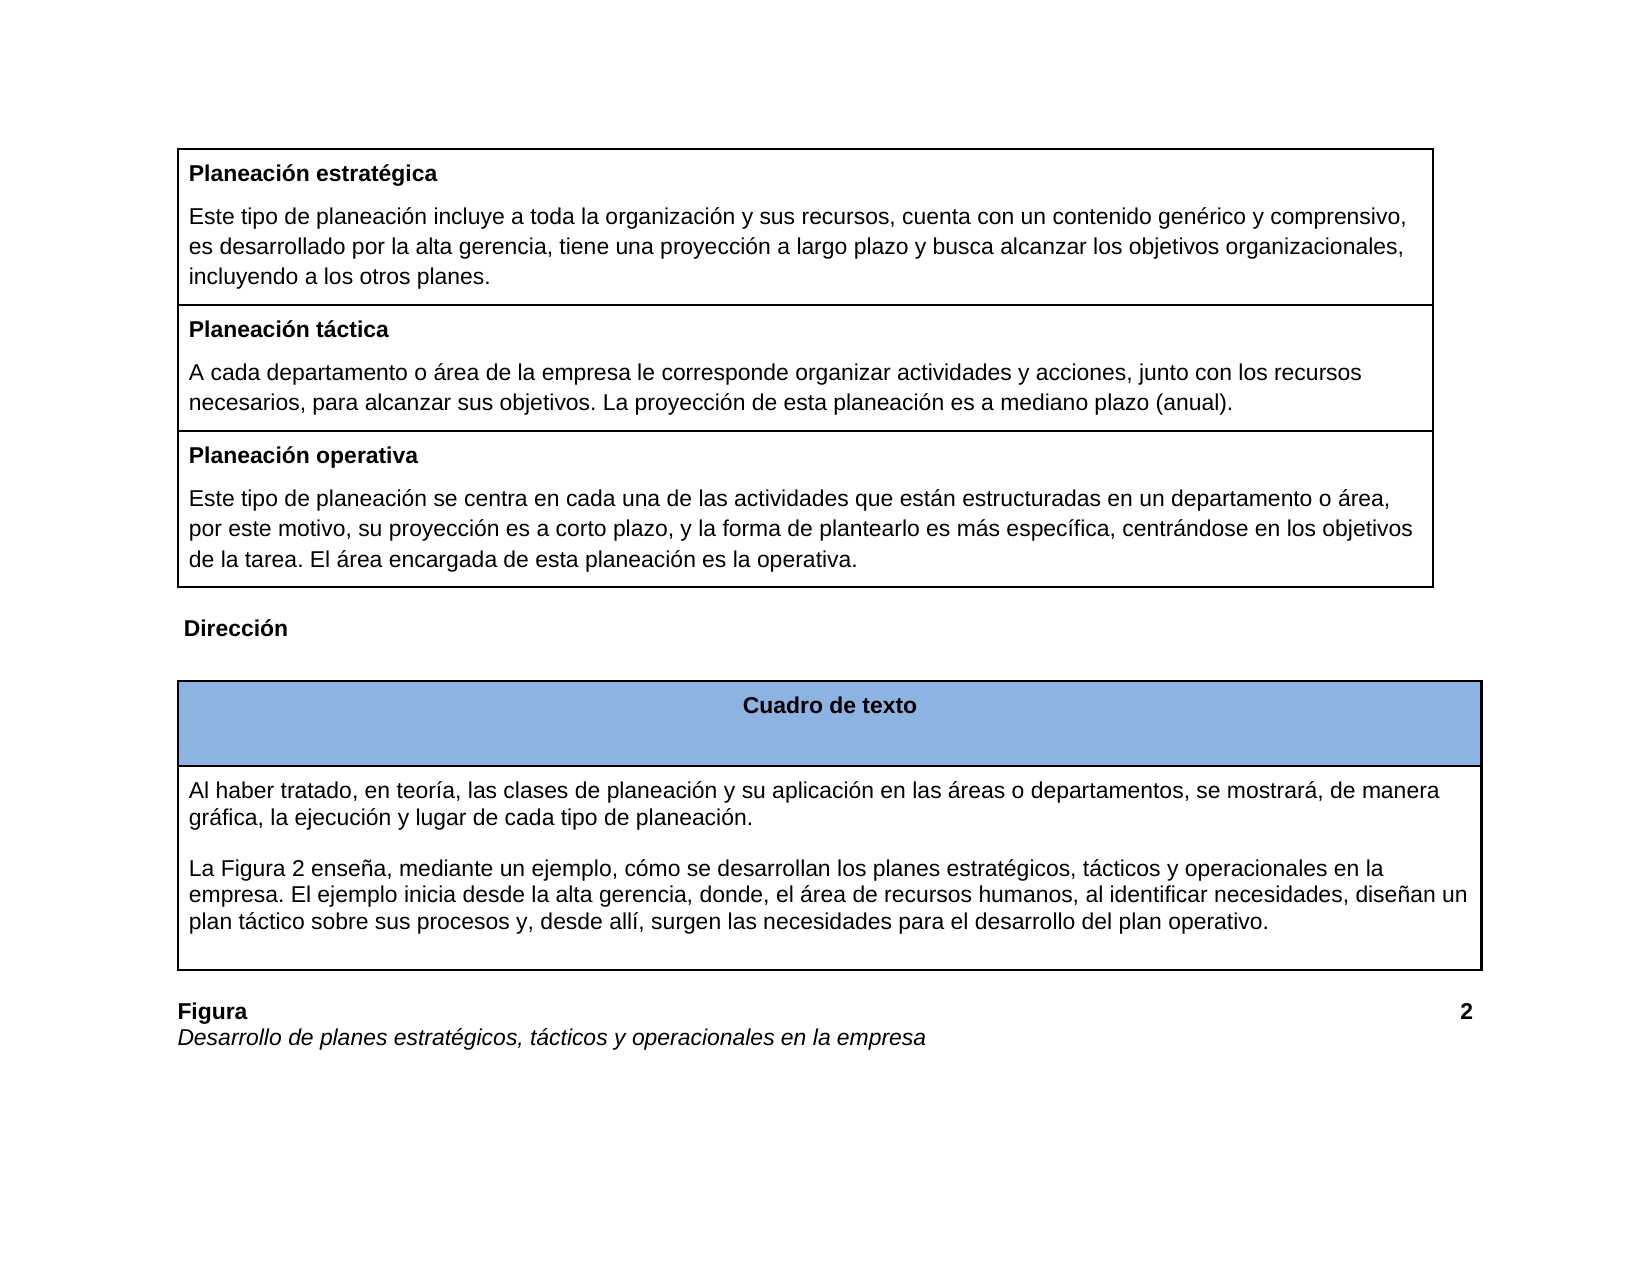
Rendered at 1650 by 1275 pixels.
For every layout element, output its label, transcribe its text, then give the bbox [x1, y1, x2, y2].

table_header Cuadro de texto [179, 682, 1480, 765]
table_cell Planeación operativa Este tipo de planeación se centra en cada una de las actividades que están estructuradas en un departamento o área, por este motivo, su proyección es a corto plazo, y la forma de plantearlo es más específica, centrándose en los objetivos de la tarea. El área encargada de esta planeación es la operativa. [179, 432, 1432, 586]
text Dirección [177, 614, 1473, 641]
text Figura 2 Desarrollo de planes estratégicos, tácticos y operacionales en la empresa [177, 998, 1473, 1051]
table_cell Planeación estratégica Este tipo de planeación incluye a toda la organización y sus recursos, cuenta con un contenido genérico y comprensivo, es desarrollado por la alta gerencia, tiene una proyección a largo plazo y busca alcanzar los objetivos organizacionales, incluyendo a los otros planes. [179, 150, 1432, 304]
table_cell Al haber tratado, en teoría, las clases de planeación y su aplicación en las áreas o departamentos, se mostrará, de manera gráfica, la ejecución y lugar de cada tipo de planeación. La Figura 2 enseña, mediante un ejemplo, cómo se desarrollan los planes estratégicos, tácticos y operacionales en la empresa. El ejemplo inicia desde la alta gerencia, donde, el área de recursos humanos, al identificar necesidades, diseñan un plan táctico sobre sus procesos y, desde allí, surgen las necesidades para el desarrollo del plan operativo. [179, 767, 1480, 969]
table_cell Planeación táctica A cada departamento o área de la empresa le corresponde organizar actividades y acciones, junto con los recursos necesarios, para alcanzar sus objetivos. La proyección de esta planeación es a mediano plazo (anual). [179, 306, 1432, 430]
